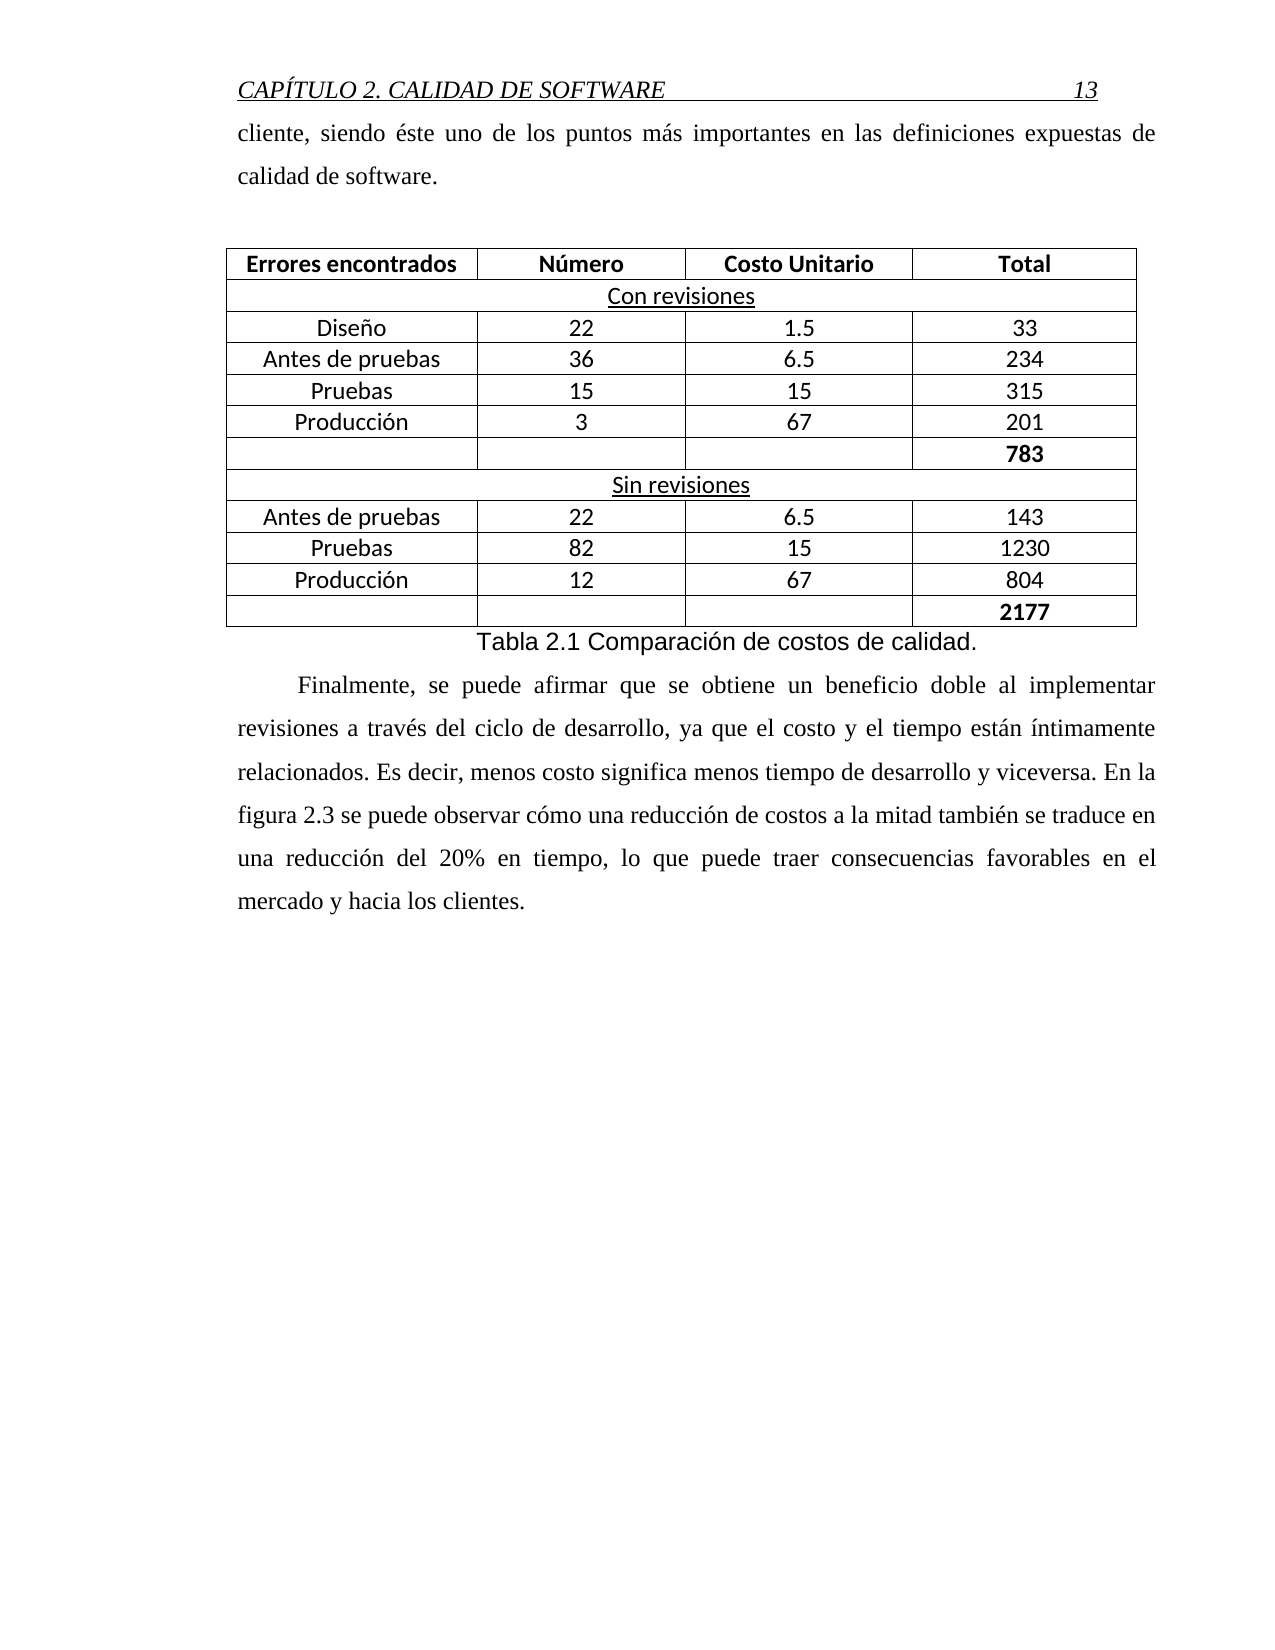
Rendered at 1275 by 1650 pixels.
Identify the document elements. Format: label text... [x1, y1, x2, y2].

table_cell 2177 [913, 596, 1136, 626]
table_cell Sin revisiones [227, 470, 1136, 500]
table_header Errores encontrados [227, 249, 477, 279]
table_cell Diseño [227, 312, 477, 342]
table_cell 82 [478, 533, 685, 563]
table_header Total [913, 249, 1136, 279]
table_cell 143 [913, 501, 1136, 532]
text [237, 118, 1157, 190]
table_cell 67 [686, 406, 912, 437]
table_cell 33 [913, 312, 1136, 342]
table_cell 22 [478, 501, 685, 532]
table_cell 67 [686, 564, 912, 595]
table_cell Producción [227, 564, 477, 595]
table_cell Con revisiones [227, 280, 1136, 311]
table_cell 3 [478, 406, 685, 437]
table_cell 22 [478, 312, 685, 342]
table_cell [478, 438, 685, 468]
table_cell [686, 596, 912, 626]
table_cell 15 [478, 375, 685, 405]
table_cell 234 [913, 343, 1136, 374]
table_cell 12 [478, 564, 685, 595]
table_cell Pruebas [227, 375, 477, 405]
table_cell 36 [478, 343, 685, 374]
table_cell Antes de pruebas [227, 343, 477, 374]
table_cell [686, 438, 912, 468]
table_cell 804 [913, 564, 1136, 595]
text Finalmente, se puede afirmar que se obtiene un beneficio doble al implementar revisiones a través del ciclo de desarrollo, ya que el costo y el tiempo están íntimamente relacionados. Es decir, menos costo significa menos tiempo de desarrollo y viceversa. En la figura 2.3 se puede observar cómo una reducción de costos a la mitad también se traduce en una reducción del 20% en tiempo, lo que puede traer consecuencias favorables en el mercado y hacia los clientes. [237, 670, 1157, 915]
text Tabla 2.1 Comparación de costos de calidad. [237, 627, 1157, 656]
table_cell 1.5 [686, 312, 912, 342]
table_header Costo Unitario [686, 249, 912, 279]
table_cell 15 [686, 375, 912, 405]
table_cell Producción [227, 406, 477, 437]
table_cell 783 [913, 438, 1136, 468]
table_cell [478, 596, 685, 626]
table_cell 201 [913, 406, 1136, 437]
table_cell 315 [913, 375, 1136, 405]
table_cell 6.5 [686, 501, 912, 532]
table_header Número [478, 249, 685, 279]
table_cell [227, 438, 477, 468]
table_cell 15 [686, 533, 912, 563]
table_cell [227, 596, 477, 626]
table_cell Antes de pruebas [227, 501, 477, 532]
table_cell 1230 [913, 533, 1136, 563]
table_cell Pruebas [227, 533, 477, 563]
table_cell 6.5 [686, 343, 912, 374]
